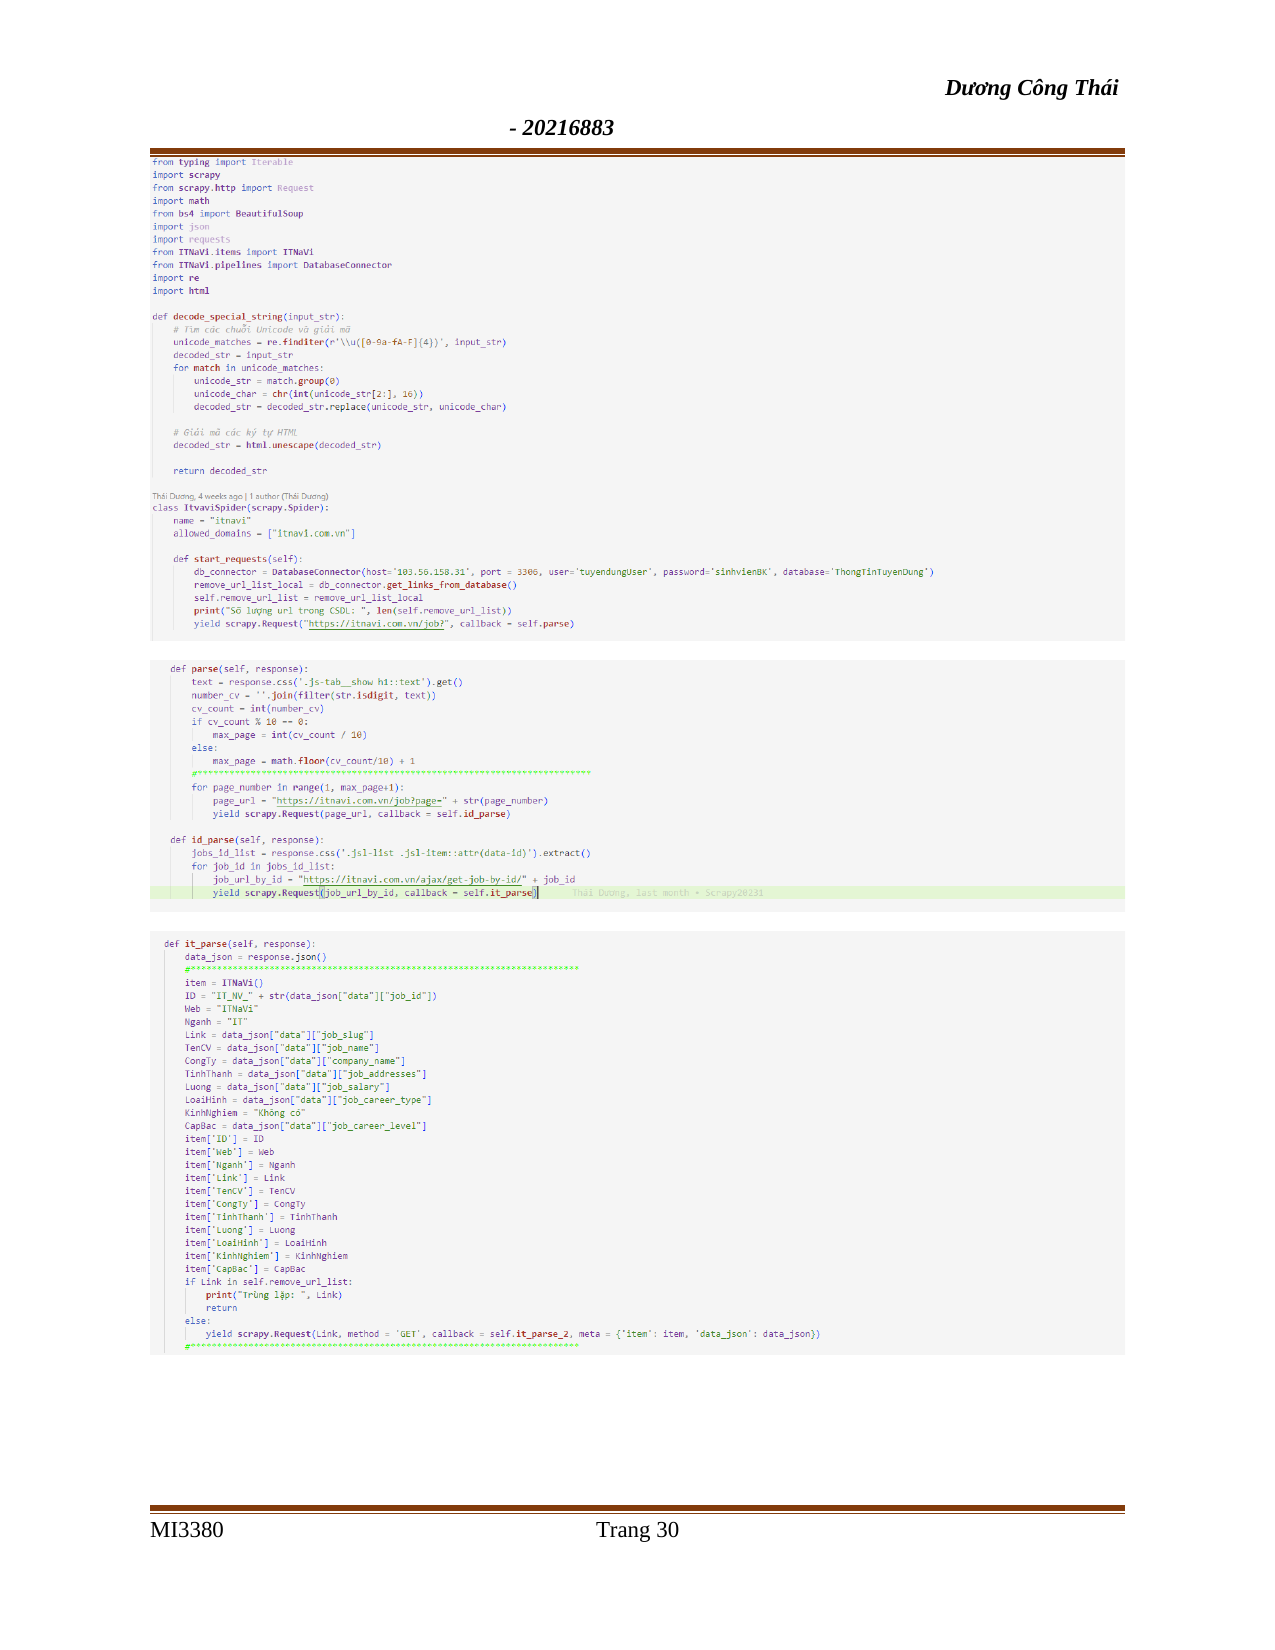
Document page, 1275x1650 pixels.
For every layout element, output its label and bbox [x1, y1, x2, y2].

picture [150, 931, 1125, 1355]
picture [150, 157, 1125, 641]
picture [150, 660, 1125, 912]
